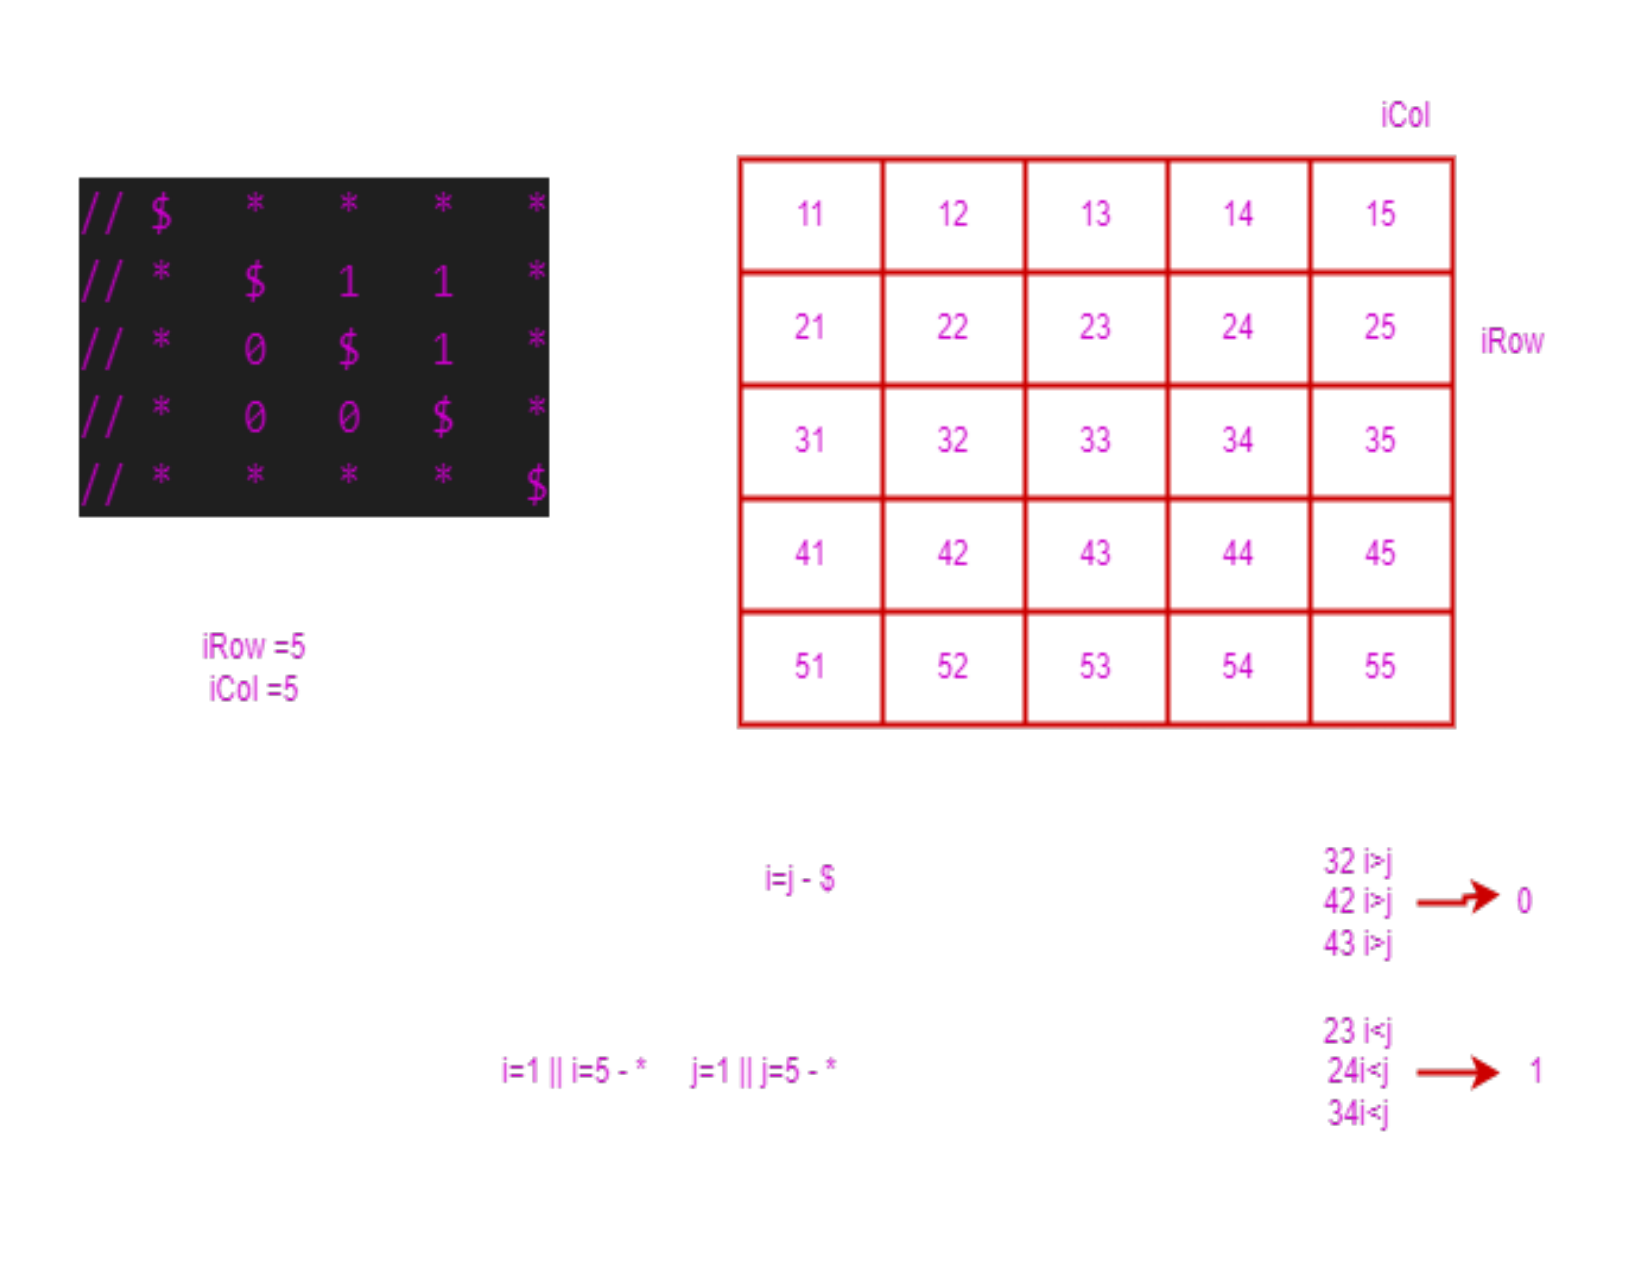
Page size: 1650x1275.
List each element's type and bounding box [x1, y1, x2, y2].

picture [75, 75, 1571, 1157]
